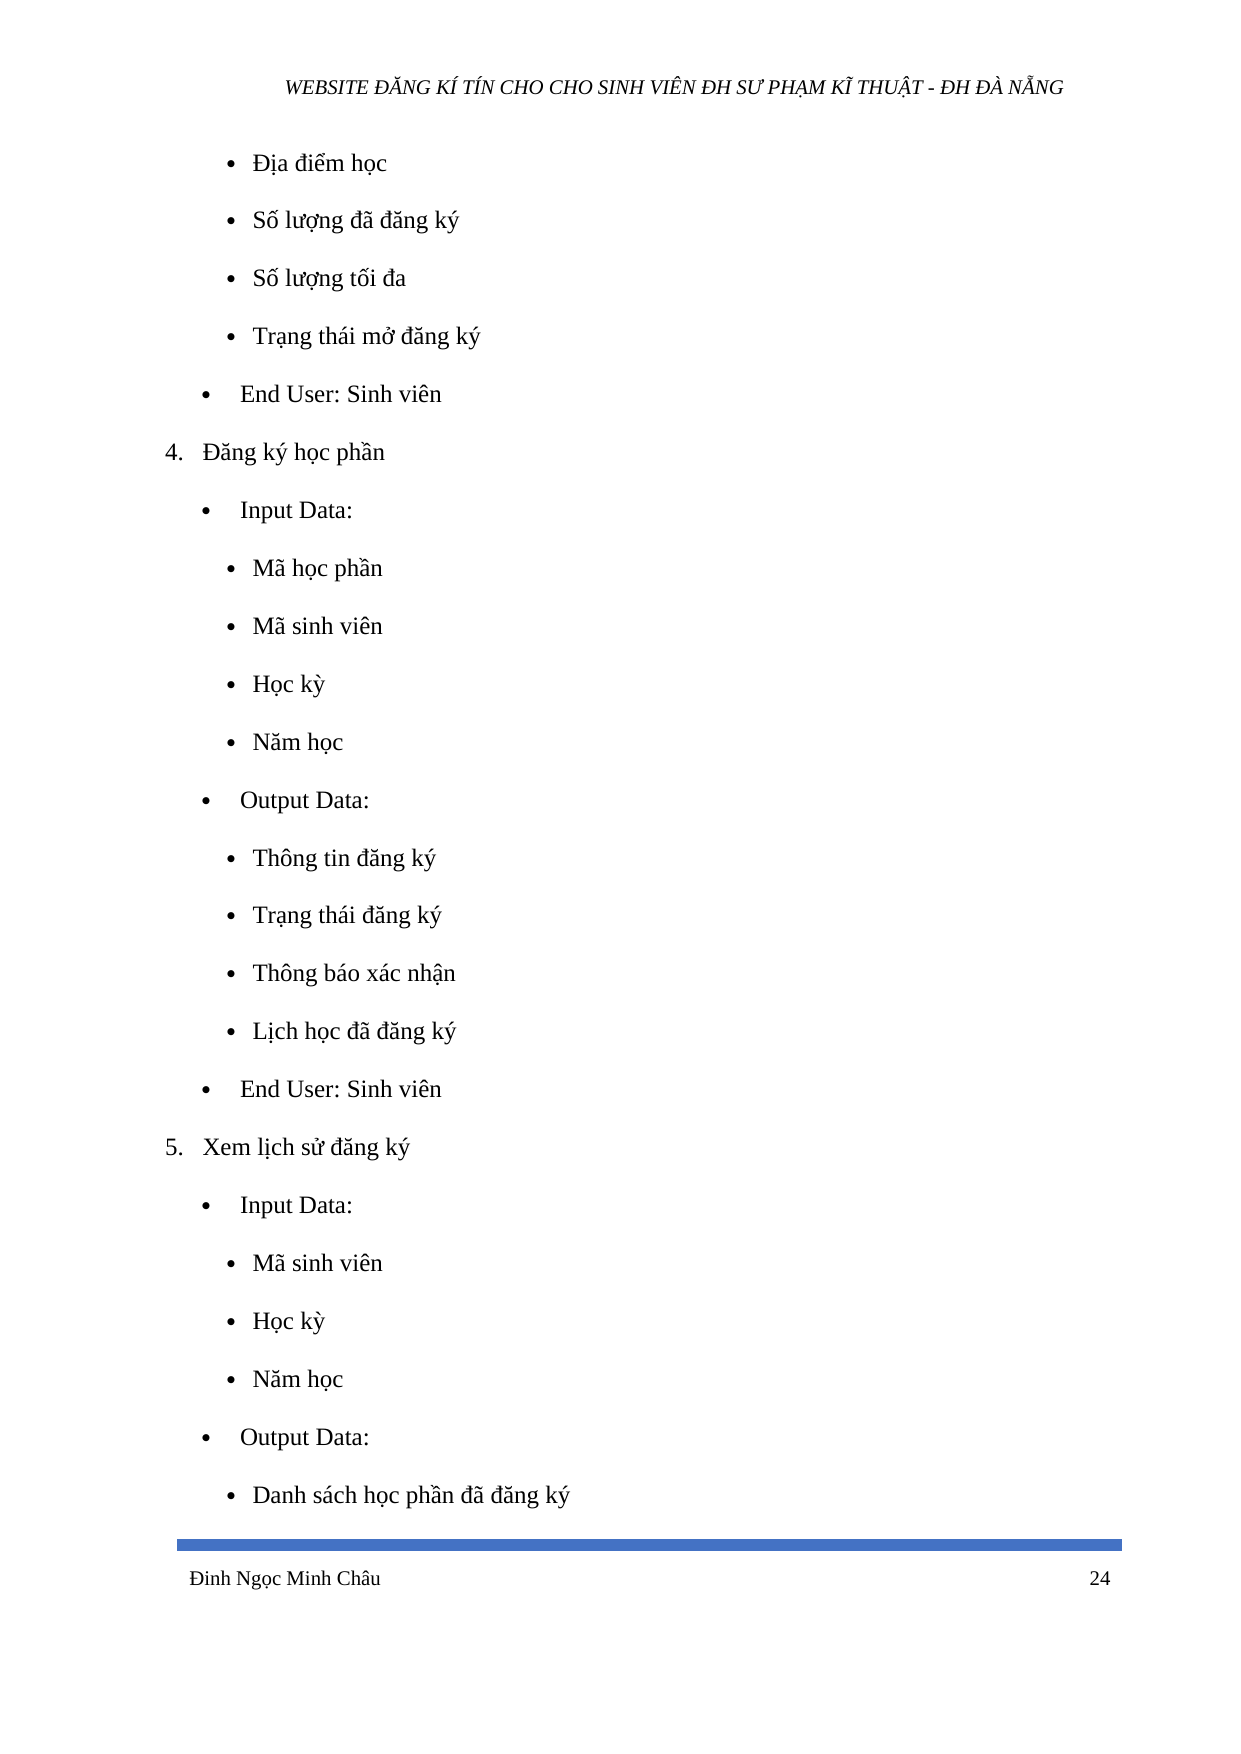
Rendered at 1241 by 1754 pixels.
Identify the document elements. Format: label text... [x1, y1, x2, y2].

list End User: Sinh viên [202, 379, 1122, 408]
list Input Data: [202, 1190, 1122, 1219]
list Trạng thái đăng ký [227, 901, 1122, 929]
list Đăng ký học phần [165, 437, 1122, 466]
list Thông tin đăng ký [227, 843, 1122, 871]
list Số lượng tối đa [227, 263, 1122, 292]
list Danh sách học phần đã đăng ký [227, 1480, 1122, 1508]
list Học kỳ [227, 669, 1122, 698]
list Output Data: [202, 1422, 1122, 1451]
list Lịch học đã đăng ký [227, 1016, 1122, 1045]
list Xem lịch sử đăng ký [165, 1132, 1122, 1161]
list Số lượng đã đăng ký [227, 206, 1122, 234]
list Mã học phần [227, 553, 1122, 582]
list Học kỳ [227, 1306, 1122, 1335]
list Output Data: [202, 785, 1122, 813]
list Mã sinh viên [227, 611, 1122, 640]
list Địa điểm học [227, 148, 1122, 176]
list Mã sinh viên [227, 1248, 1122, 1277]
list Thông báo xác nhận [227, 958, 1122, 987]
list Input Data: [202, 495, 1122, 524]
list Năm học [227, 727, 1122, 756]
list Năm học [227, 1364, 1122, 1393]
list Trạng thái mở đăng ký [227, 321, 1122, 350]
list End User: Sinh viên [202, 1074, 1122, 1103]
